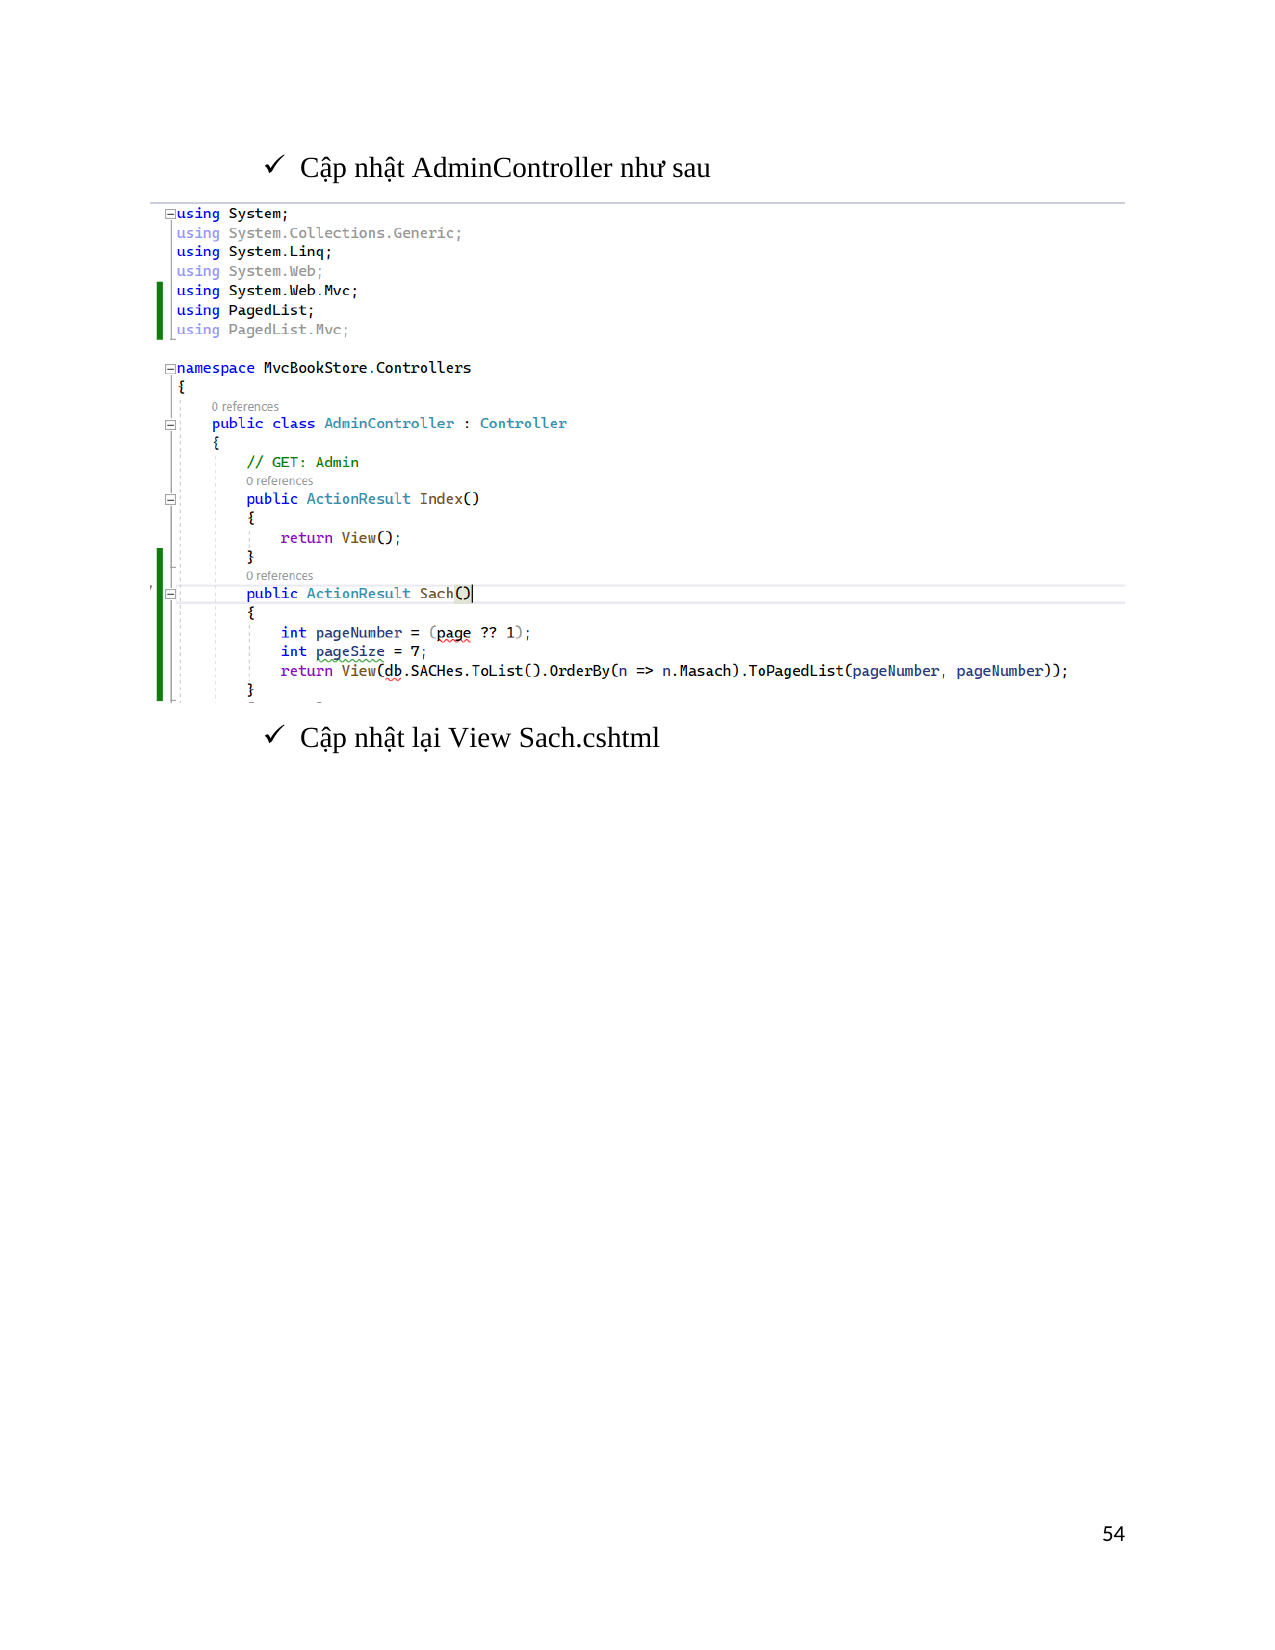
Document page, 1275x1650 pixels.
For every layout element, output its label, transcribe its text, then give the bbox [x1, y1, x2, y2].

list Cập nhật lại View Sach.cshtml [262, 721, 1125, 754]
picture [150, 202, 1125, 703]
list Cập nhật AdminController như sau [262, 150, 1125, 184]
